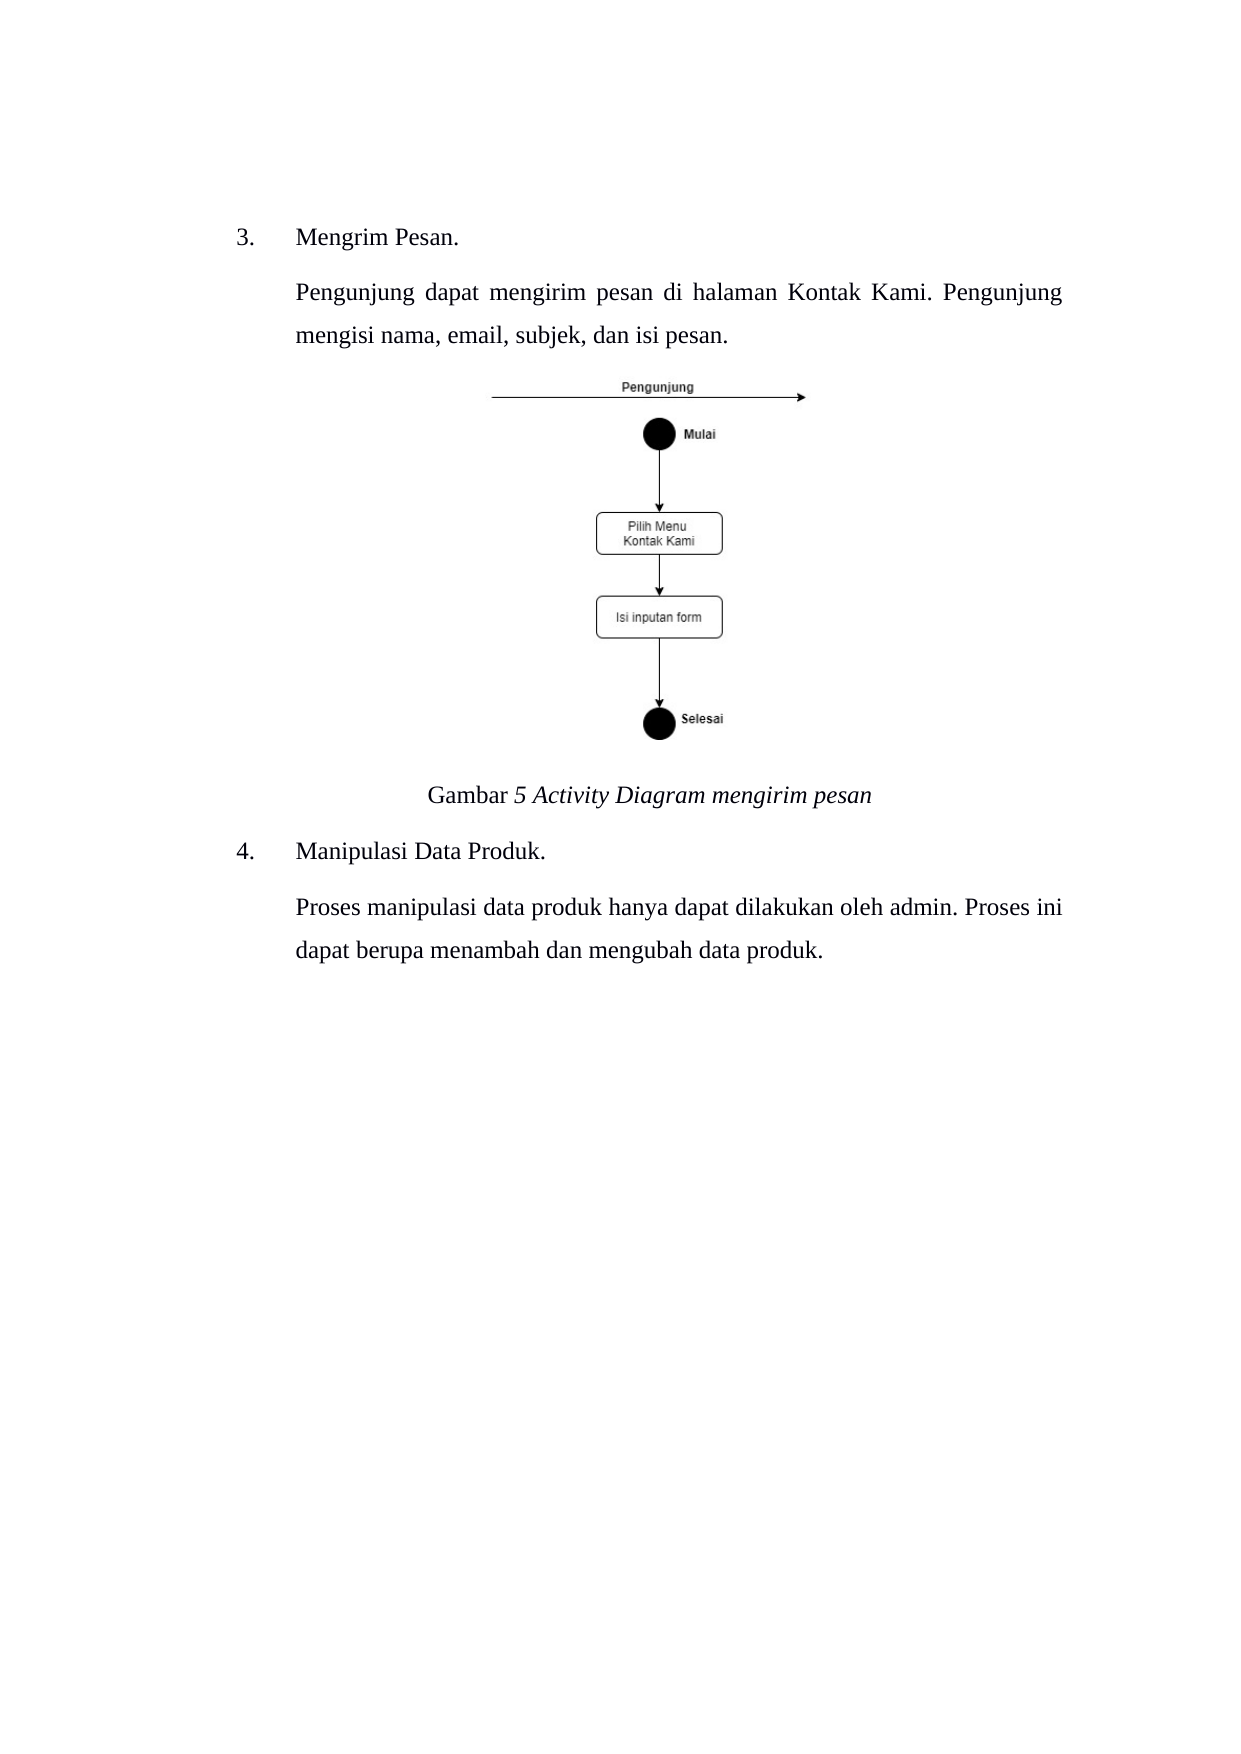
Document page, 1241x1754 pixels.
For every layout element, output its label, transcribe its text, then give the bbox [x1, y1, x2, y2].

text 4. Manipulasi Data Produk. [236, 836, 1063, 865]
text 3. Mengrim Pesan. [236, 222, 1063, 251]
picture [485, 376, 815, 740]
text Pengunjung dapat mengirim pesan di halaman Kontak Kami. Pengunjung mengisi nama, email, subjek, dan isi pesan. [236, 277, 1063, 349]
text Proses manipulasi data produk hanya dapat dilakukan oleh admin. Proses ini dapat berupa menambah dan mengubah data produk. [236, 892, 1063, 963]
